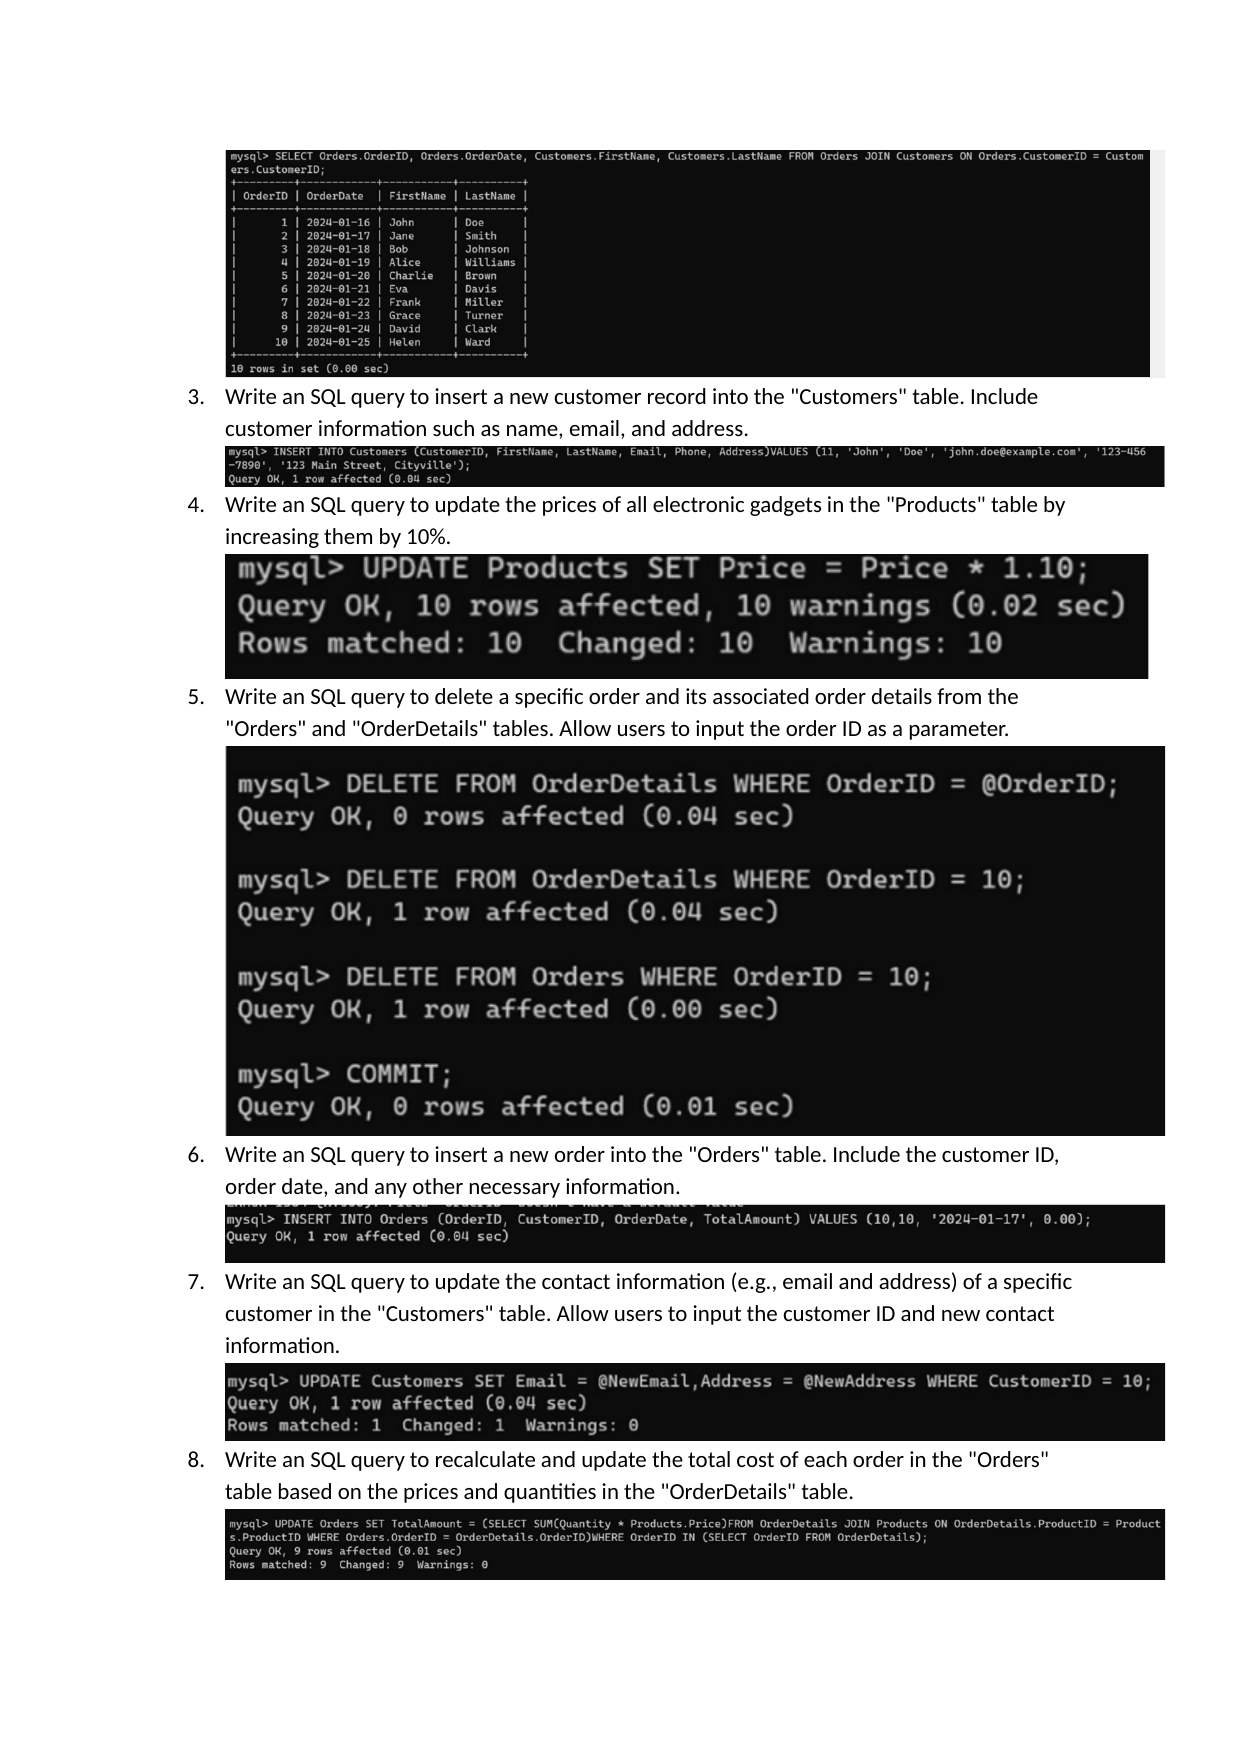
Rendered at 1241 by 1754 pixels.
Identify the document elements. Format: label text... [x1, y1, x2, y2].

picture [225, 1363, 1166, 1441]
list Write an SQL query to update the contact information (e.g., email and address) of a specific customer in the "Customers" table. Allow users to input the customer ID and new contact information. [187, 1267, 1090, 1359]
picture [225, 1509, 1166, 1580]
picture [225, 446, 1166, 487]
picture [225, 554, 1149, 679]
list Write an SQL query to update the prices of all electronic gadgets in the "Products" table by increasing them by 10%. [187, 490, 1090, 551]
picture [225, 150, 1166, 378]
picture [225, 746, 1166, 1136]
list Write an SQL query to recalculate and update the total cost of each order in the "Orders" table based on the prices and quantities in the "OrderDetails" table. [187, 1445, 1090, 1505]
picture [225, 1204, 1166, 1263]
list Write an SQL query to insert a new customer record into the "Customers" table. Include customer information such as name, email, and address. [187, 382, 1090, 442]
list Write an SQL query to delete a specific order and its associated order details from the "Orders" and "OrderDetails" tables. Allow users to input the order ID as a parameter. [187, 682, 1090, 742]
